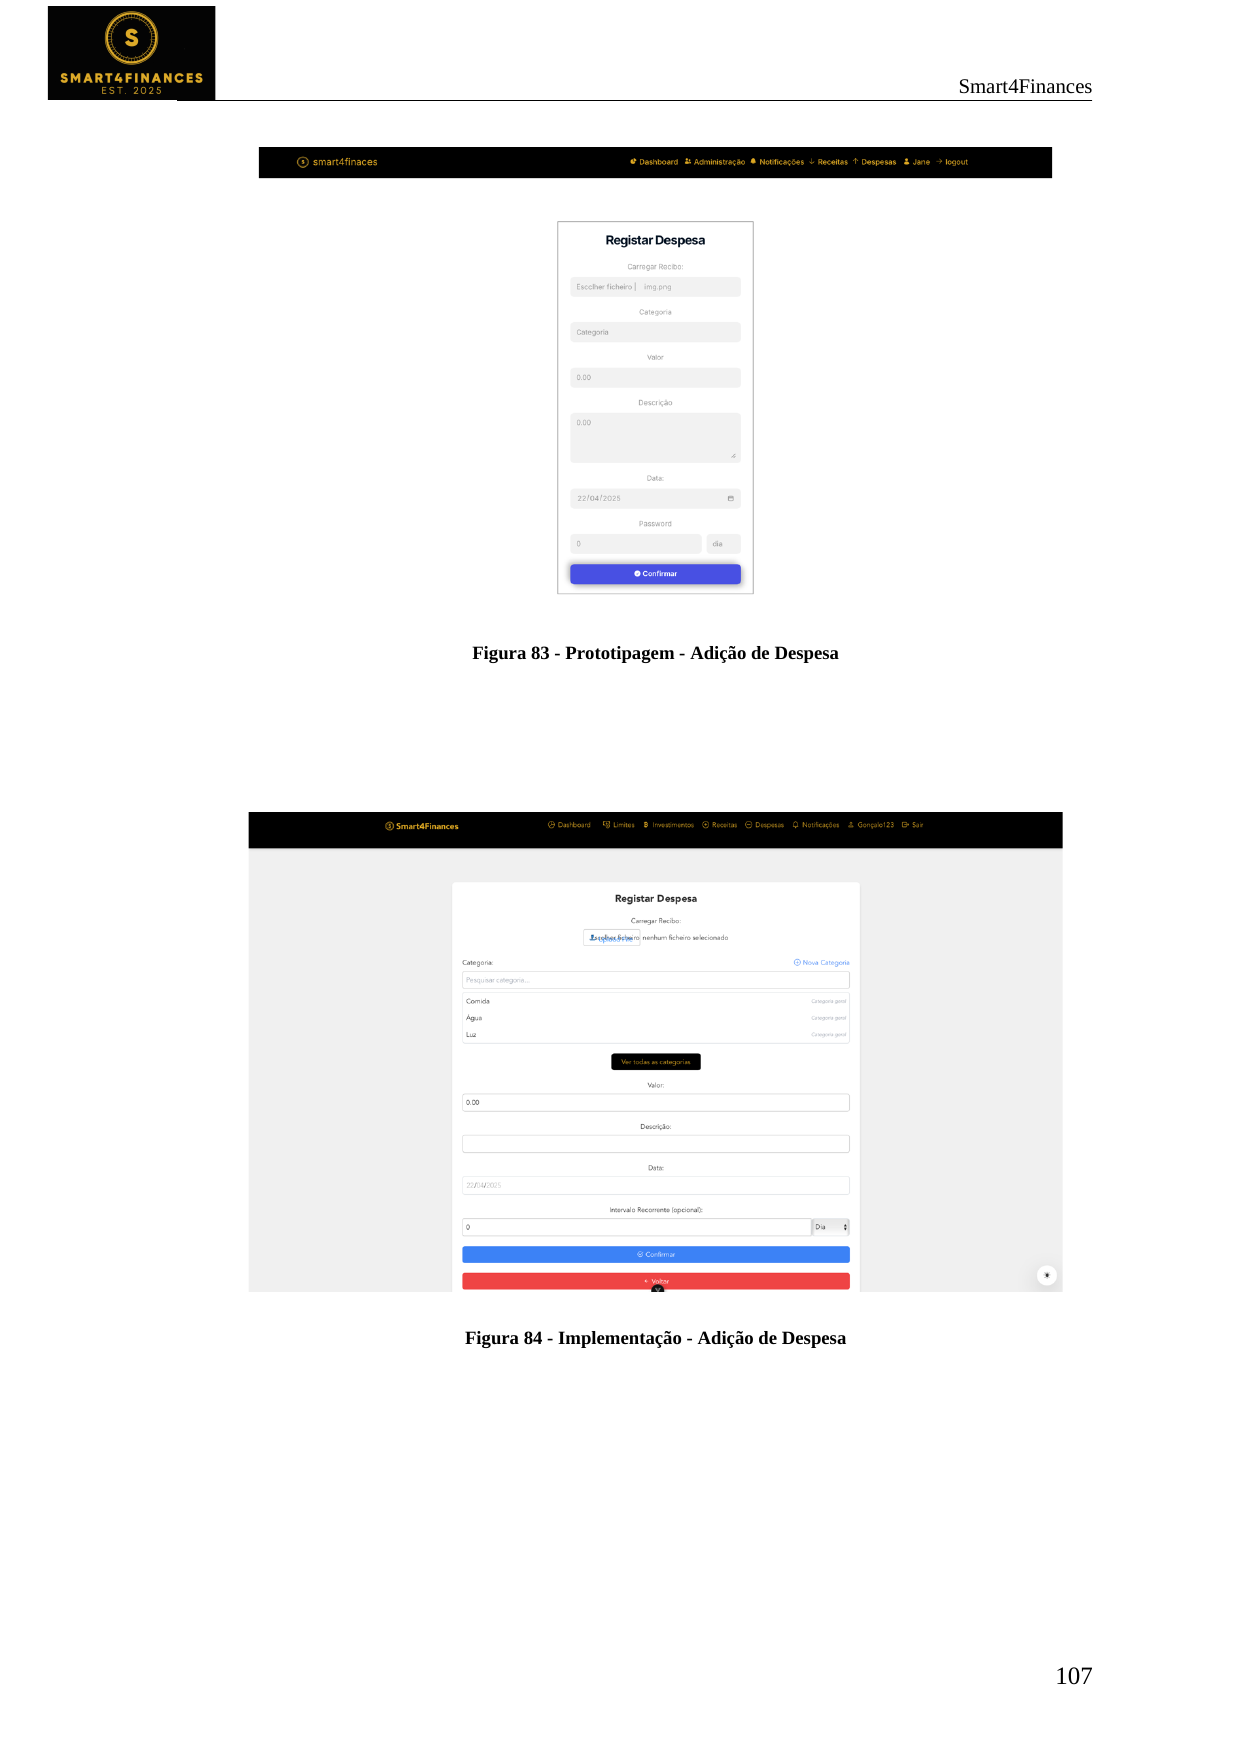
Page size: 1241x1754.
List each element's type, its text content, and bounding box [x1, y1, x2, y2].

picture [47, 6, 216, 100]
picture [258, 147, 1053, 621]
text Figura 84 - Implementação - Adição de Despesa [177, 1327, 1092, 1348]
text Figura 83 - Prototipagem - Adição de Despesa [177, 642, 1092, 663]
picture [248, 812, 1063, 1292]
